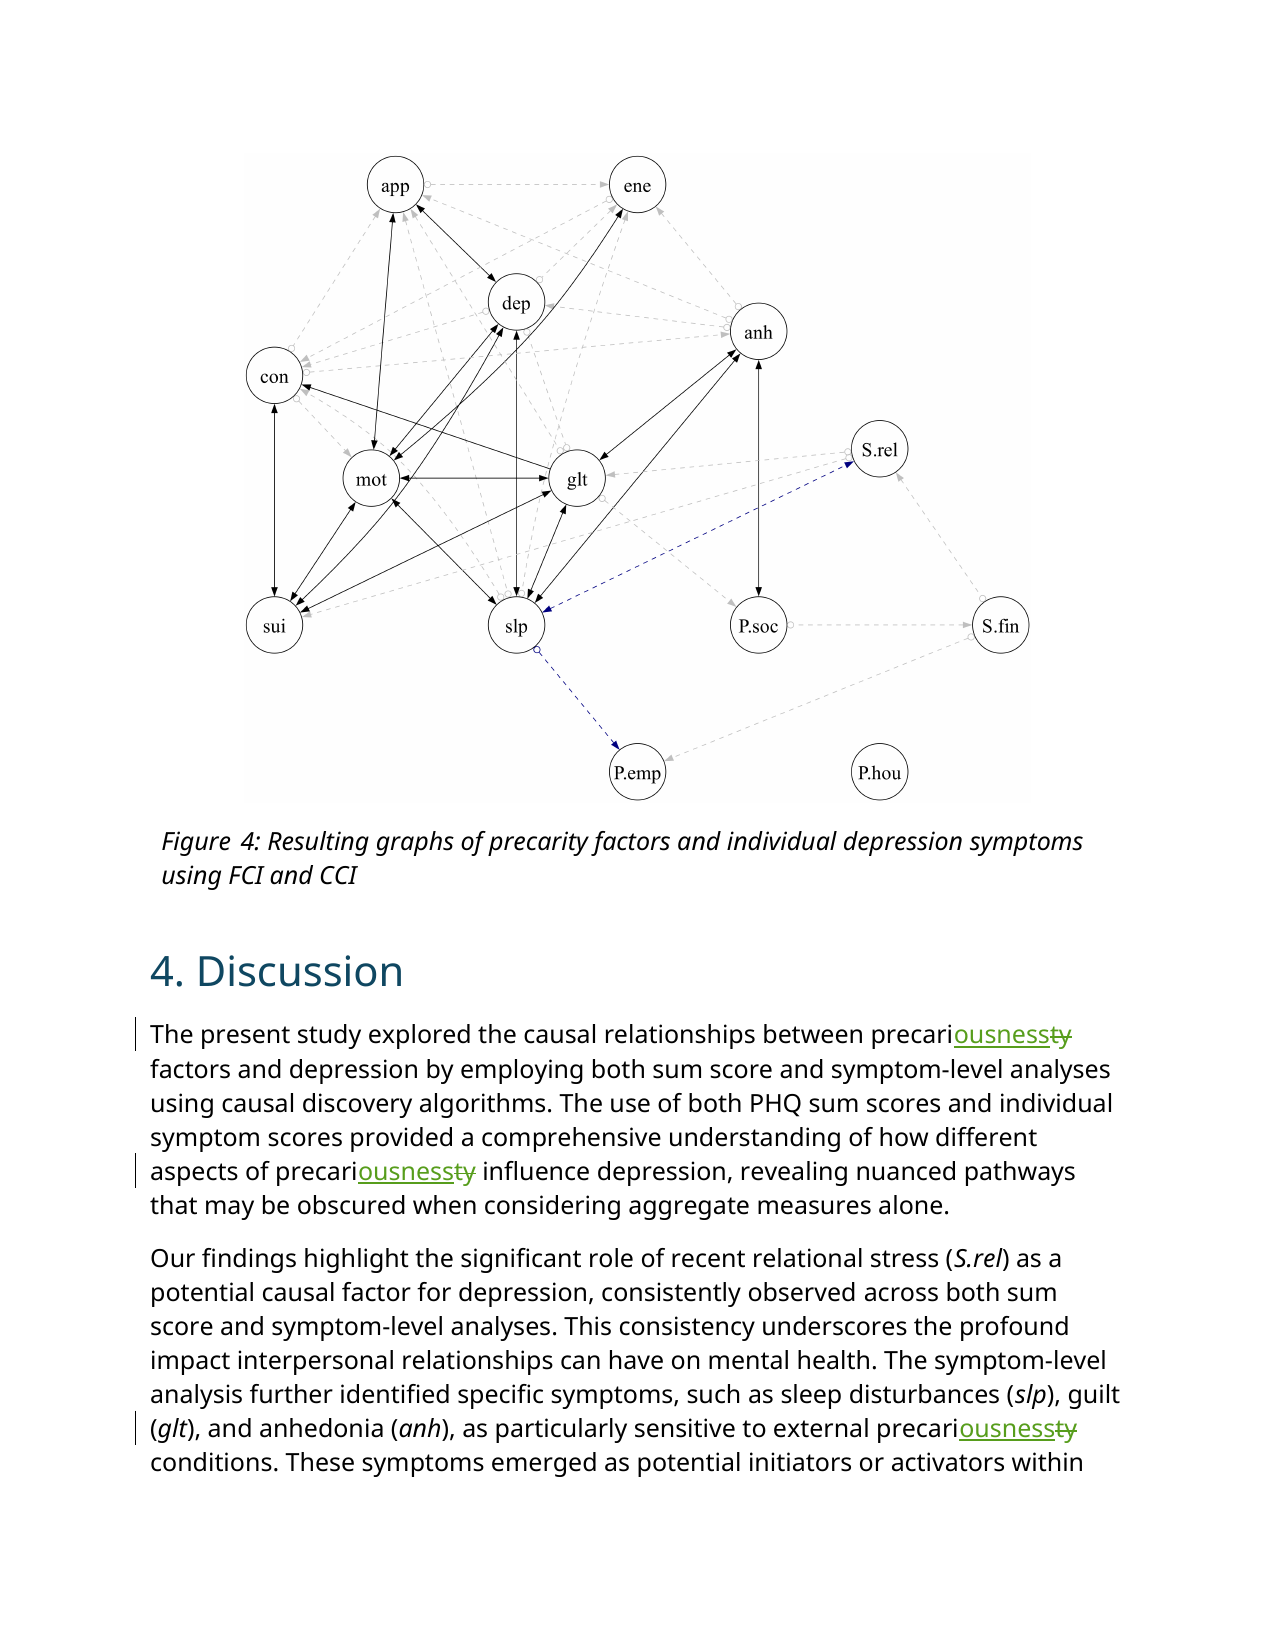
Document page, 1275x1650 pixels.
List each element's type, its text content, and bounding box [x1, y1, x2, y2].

picture [243, 153, 1032, 803]
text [150, 1240, 1125, 1479]
table_header Figure 4: Resulting graphs of precarity factors and individual depression symptoms using FCI and CCI [150, 150, 1125, 904]
text The present study explored the causal relationships between precari factors and depression by employing both sum score and symptom-level analyses using causal discovery algorithms. The use of both PHQ sum scores and individual symptom scores provided a comprehensive understanding of how different aspects of precari influence depression, revealing nuanced pathways that may be obscured when considering aggregate measures alone. [150, 1017, 1125, 1222]
subtitle 4. Discussion [150, 942, 1125, 998]
